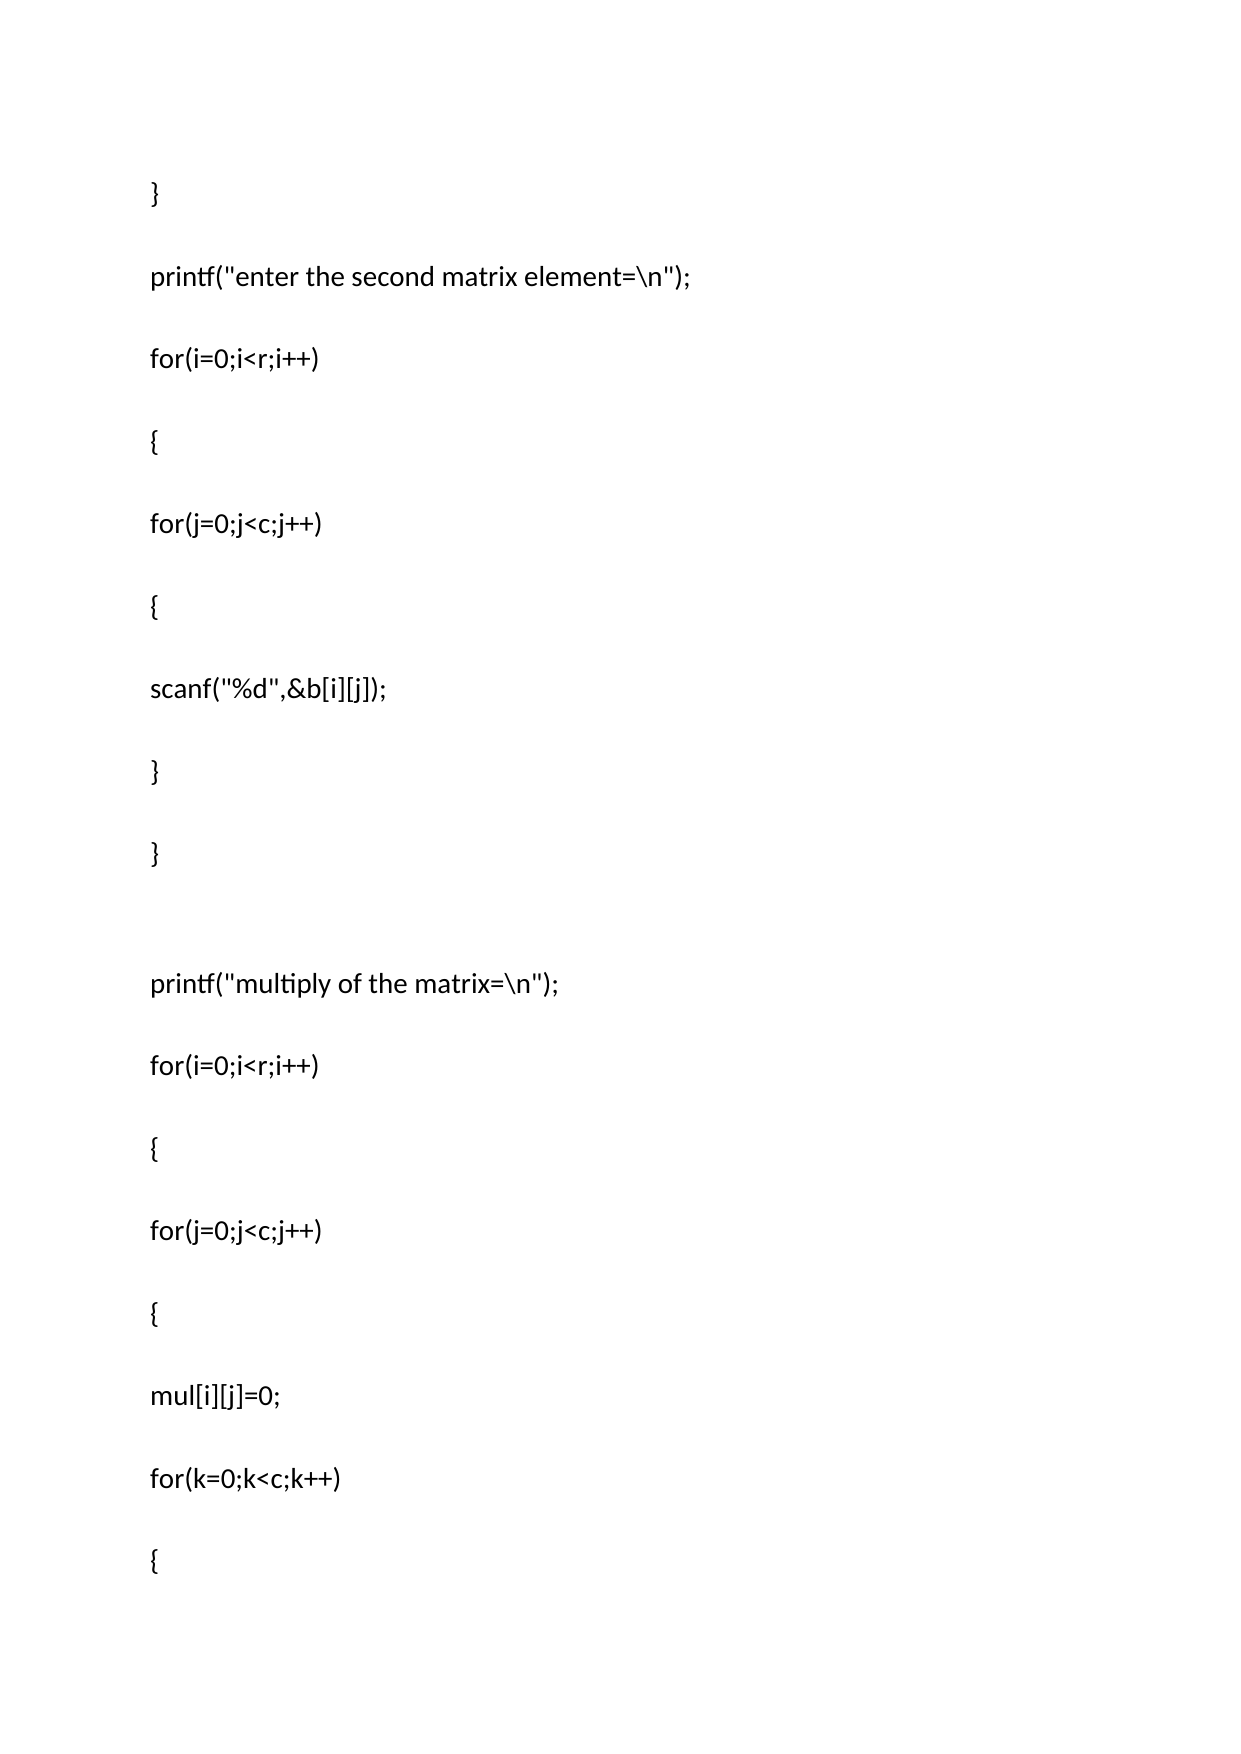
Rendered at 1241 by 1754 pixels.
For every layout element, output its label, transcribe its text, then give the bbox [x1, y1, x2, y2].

text } [150, 727, 1090, 788]
text for(i=0;i<r;i++) [150, 1022, 1090, 1083]
text { [150, 1269, 1090, 1330]
text printf("multiply of the matrix=\n"); [150, 939, 1090, 1000]
text { [150, 562, 1090, 623]
text { [150, 1517, 1090, 1578]
text for(i=0;i<r;i++) [150, 315, 1090, 376]
text printf("enter the second matrix element=\n"); [150, 232, 1090, 293]
text for(k=0;k<c;k++) [150, 1434, 1090, 1495]
text for(j=0;j<c;j++) [150, 480, 1090, 541]
text { [150, 397, 1090, 458]
text } [150, 150, 1090, 211]
text { [150, 1104, 1090, 1165]
text } [150, 810, 1090, 871]
text scanf("%d",&b[i][j]); [150, 645, 1090, 706]
text for(j=0;j<c;j++) [150, 1187, 1090, 1248]
text mul[i][j]=0; [150, 1352, 1090, 1413]
